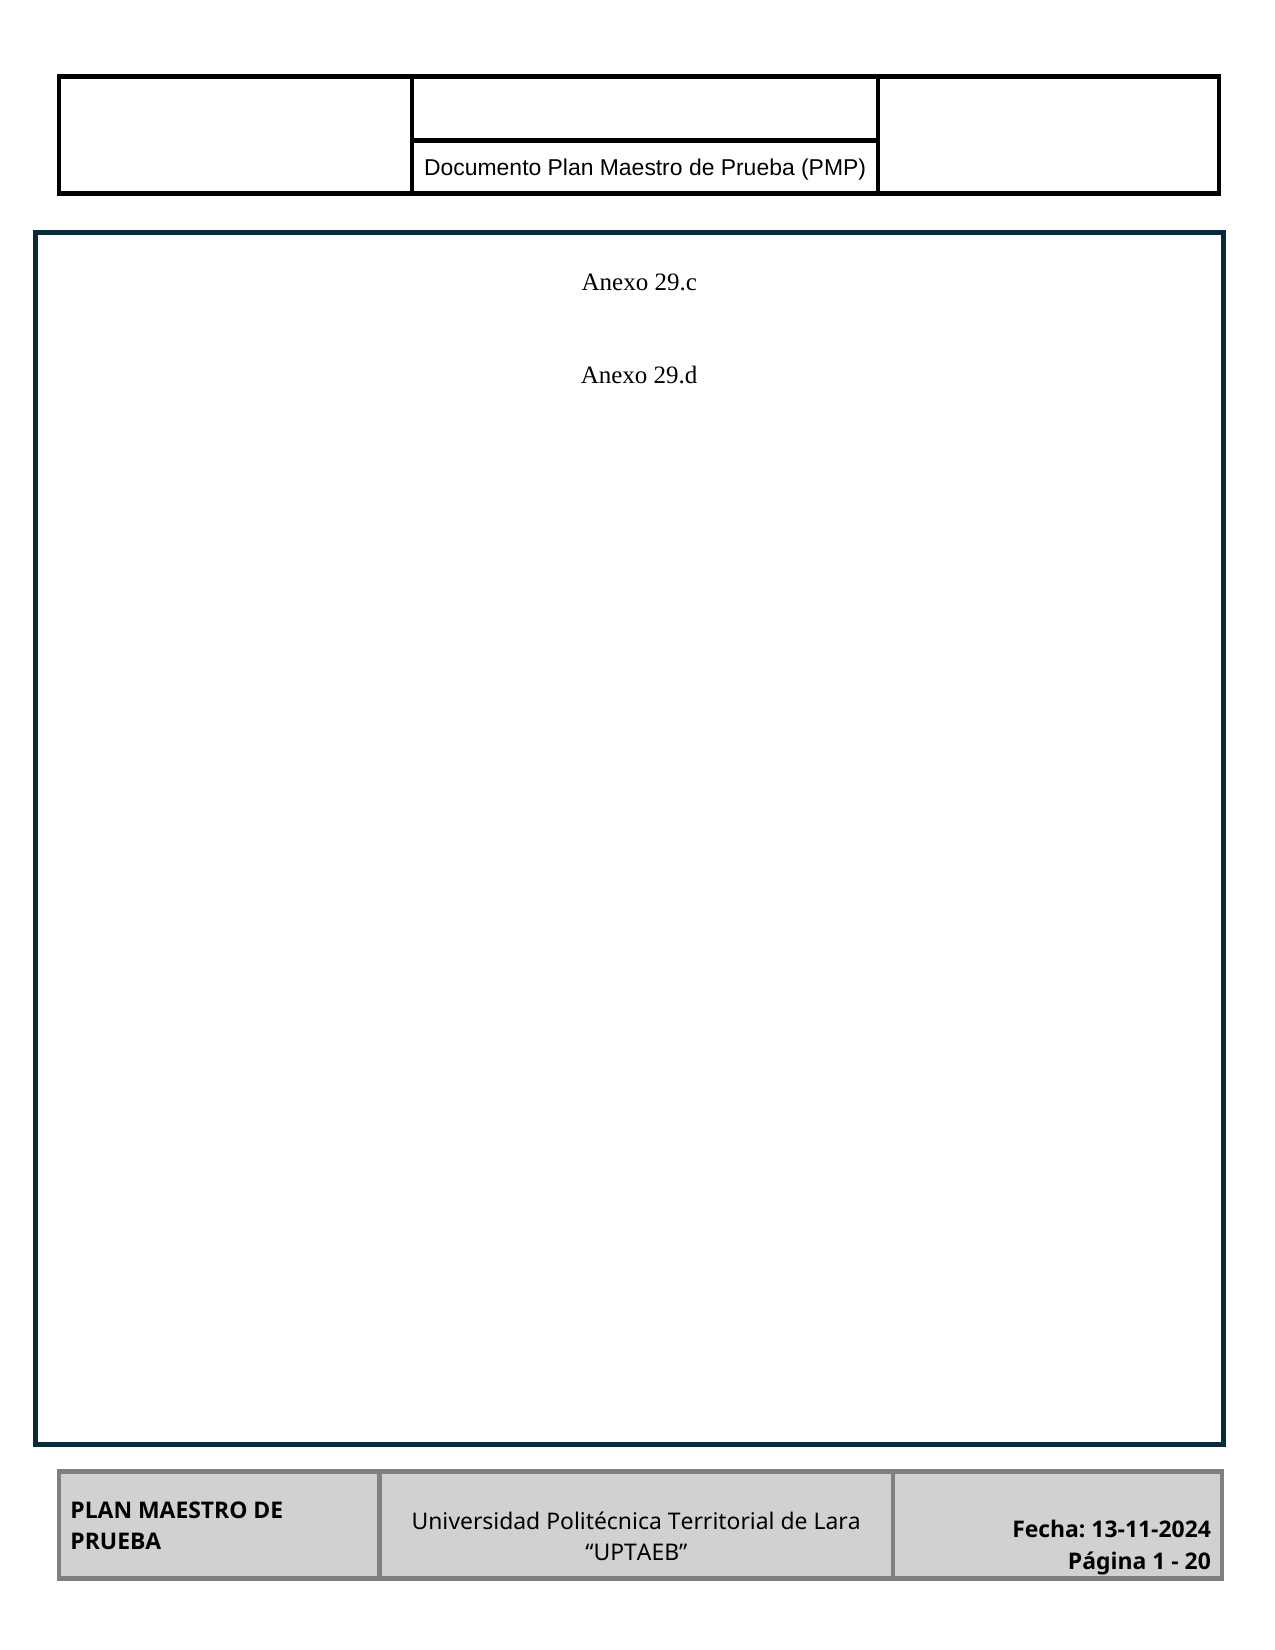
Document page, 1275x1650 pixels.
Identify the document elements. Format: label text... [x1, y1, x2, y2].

text Anexo 29.c [97, 267, 1181, 296]
text Anexo 29.d [97, 361, 1181, 389]
